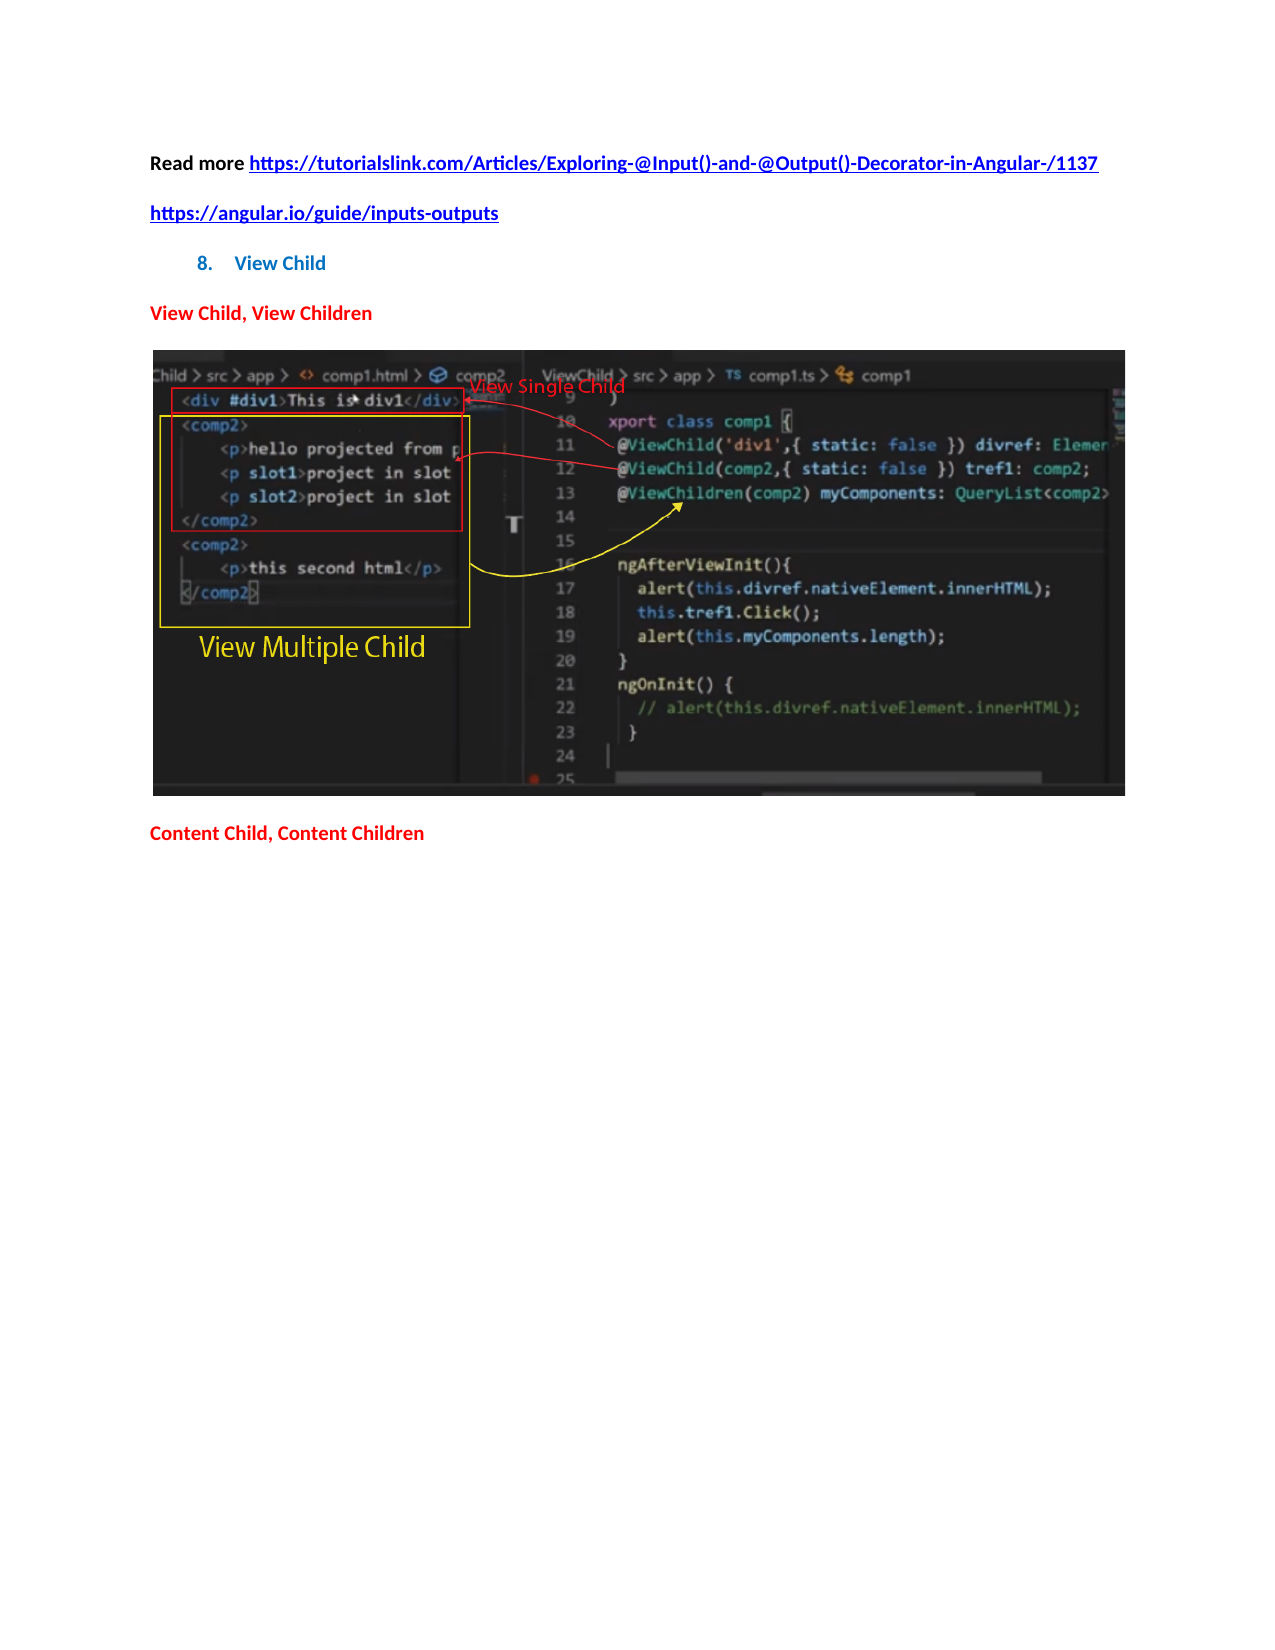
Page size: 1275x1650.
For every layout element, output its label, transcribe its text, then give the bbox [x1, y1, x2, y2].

list View Child [197, 250, 1125, 275]
picture [150, 350, 1125, 796]
text https://angular.io/guide/inputs-outputs [150, 200, 1125, 225]
text View Child, View Children [150, 300, 1125, 325]
text Content Child, Content Children [150, 820, 1125, 846]
text Read more https://tutorialslink.com/Articles/Exploring-@Input()-and-@Output()-Decorator-in-Angular-/1137 [150, 150, 1125, 175]
